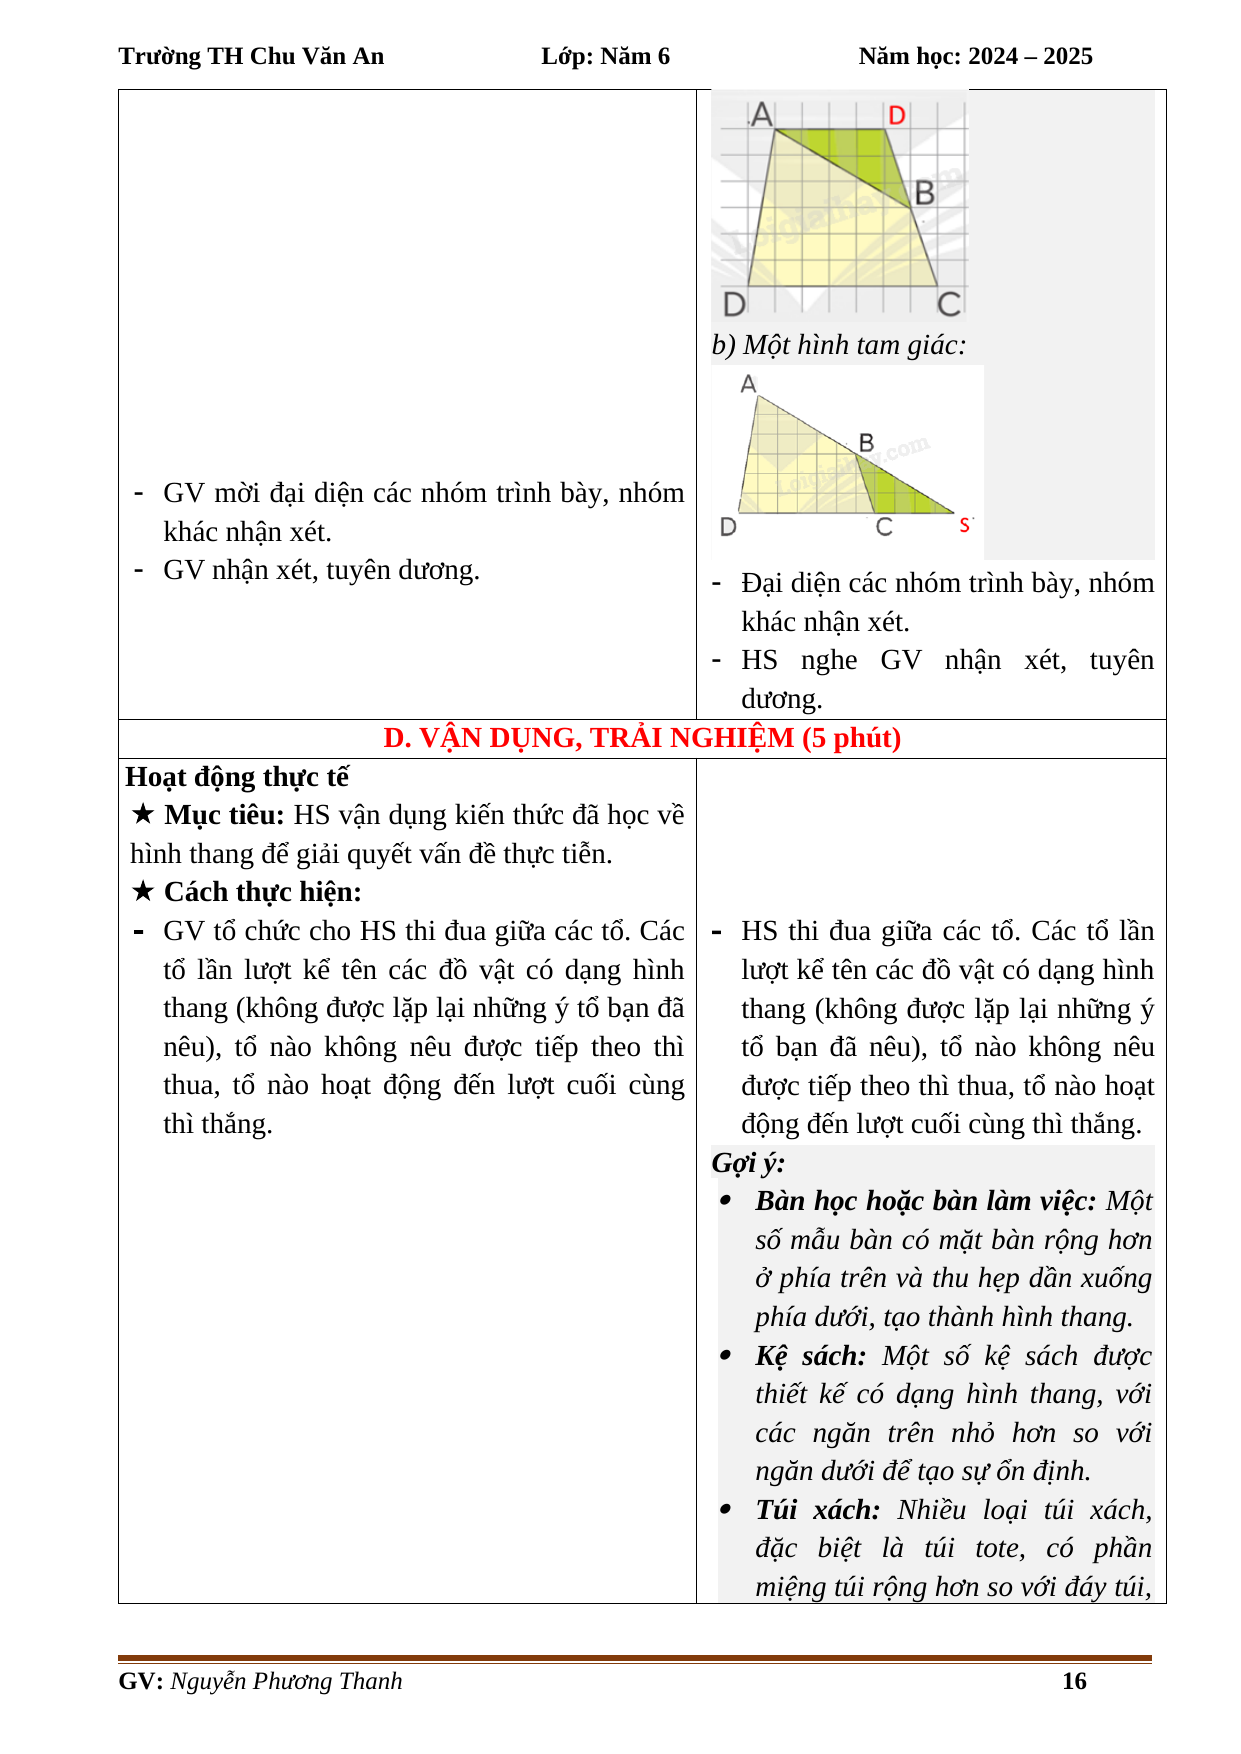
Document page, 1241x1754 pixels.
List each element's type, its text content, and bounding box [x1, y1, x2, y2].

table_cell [119, 90, 696, 719]
picture [711, 89, 969, 322]
table_cell D. VẬN DỤNG, TRẢI NGHIỆM (5 phút) [119, 720, 1166, 758]
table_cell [119, 759, 696, 1603]
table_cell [697, 759, 1166, 1603]
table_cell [697, 90, 1166, 719]
picture [711, 365, 985, 561]
